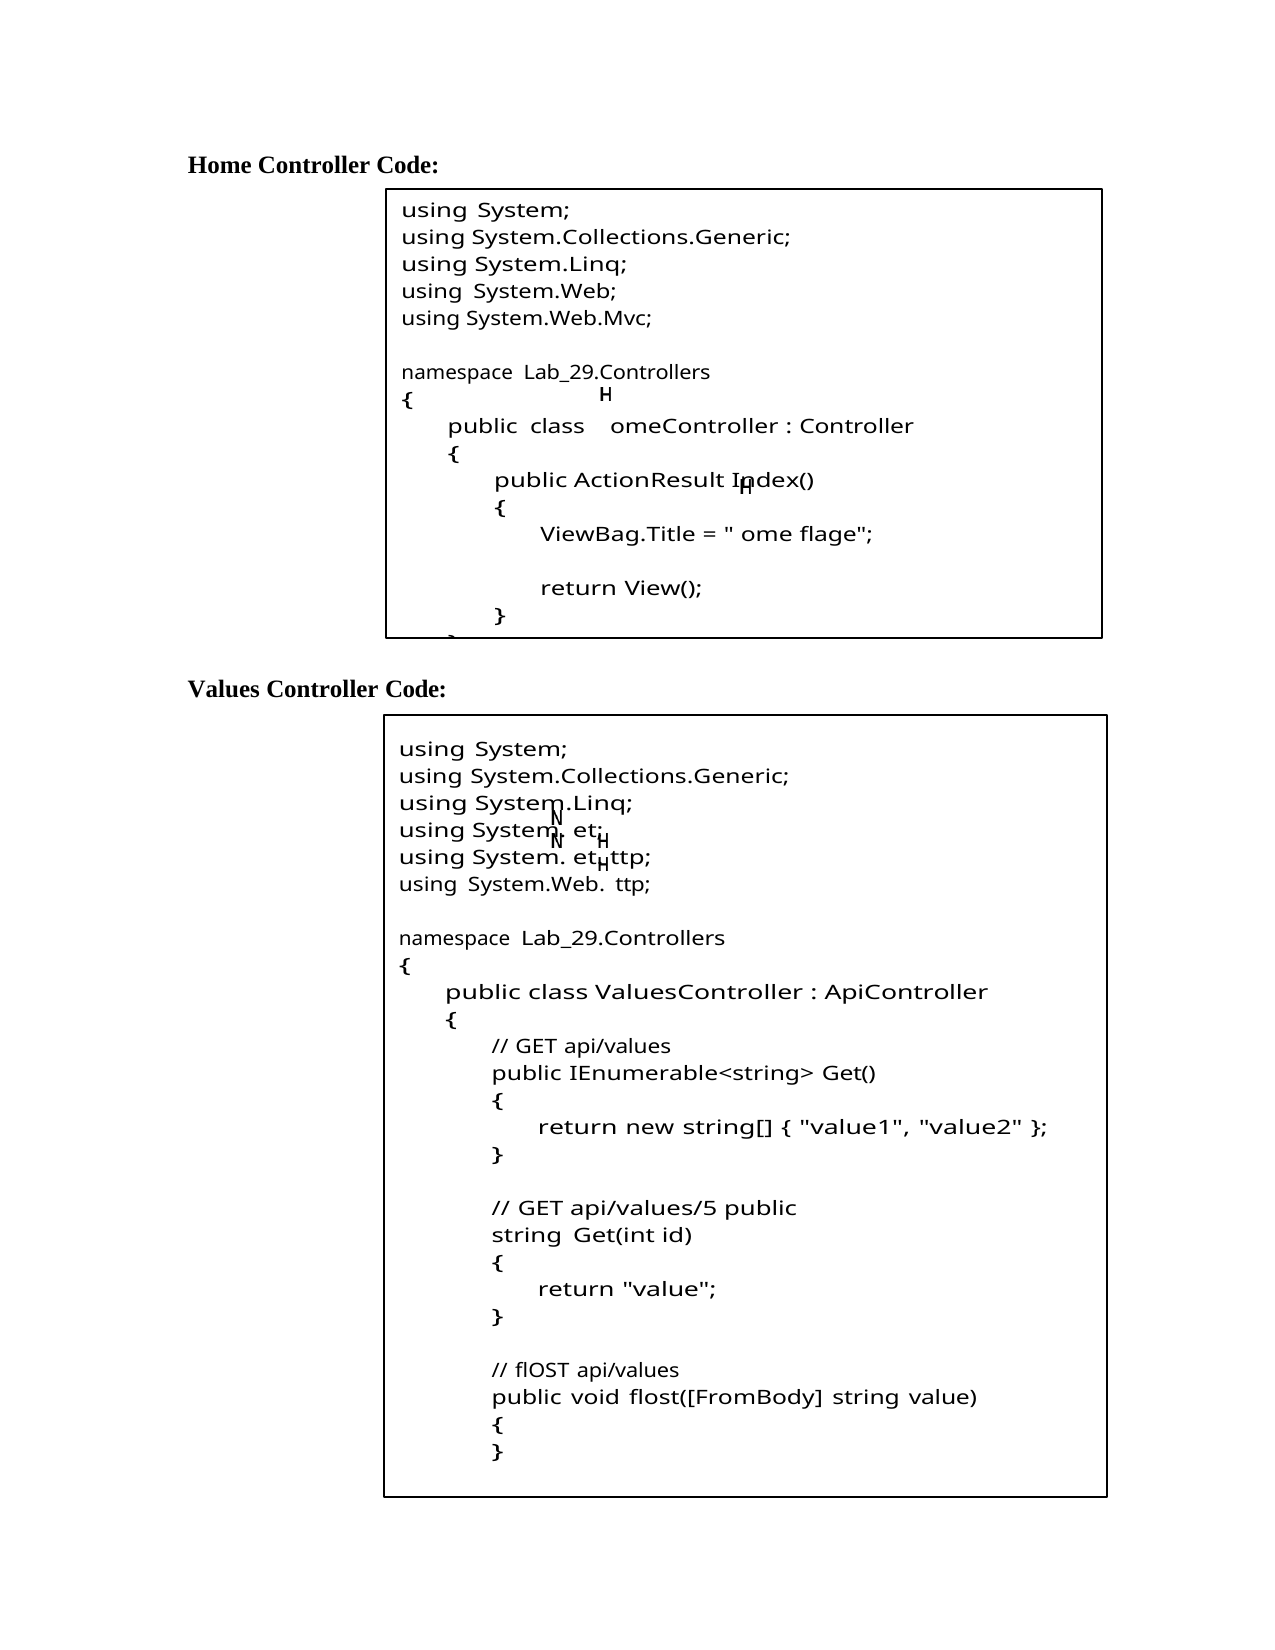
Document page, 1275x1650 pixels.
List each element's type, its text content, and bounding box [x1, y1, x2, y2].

picture [598, 857, 608, 871]
picture [598, 833, 608, 848]
picture [551, 833, 562, 848]
picture [600, 387, 611, 401]
picture [740, 479, 751, 494]
text Values Controller Code: [187, 674, 1162, 703]
picture [551, 810, 562, 825]
